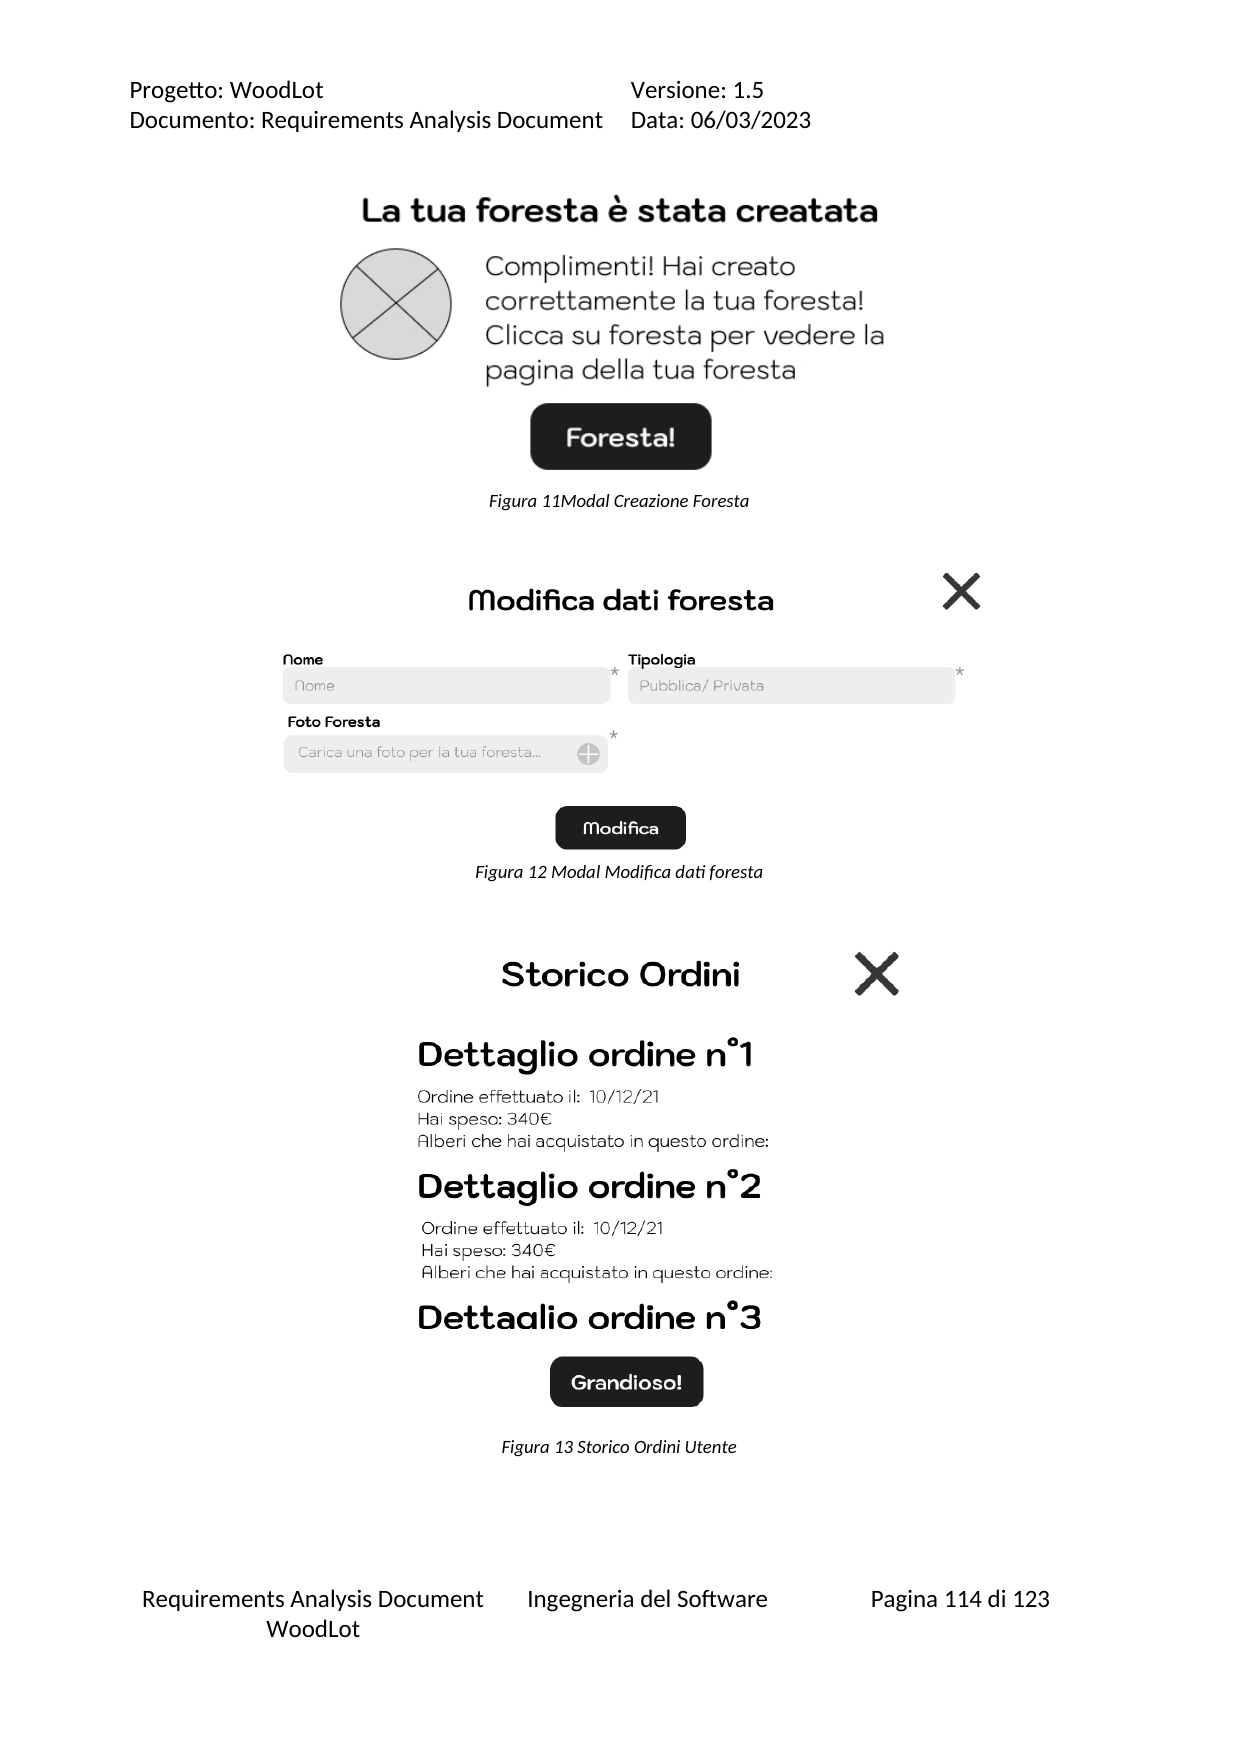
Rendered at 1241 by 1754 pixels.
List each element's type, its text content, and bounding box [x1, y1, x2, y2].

picture [330, 934, 910, 1435]
picture [296, 165, 945, 490]
picture [255, 563, 986, 860]
